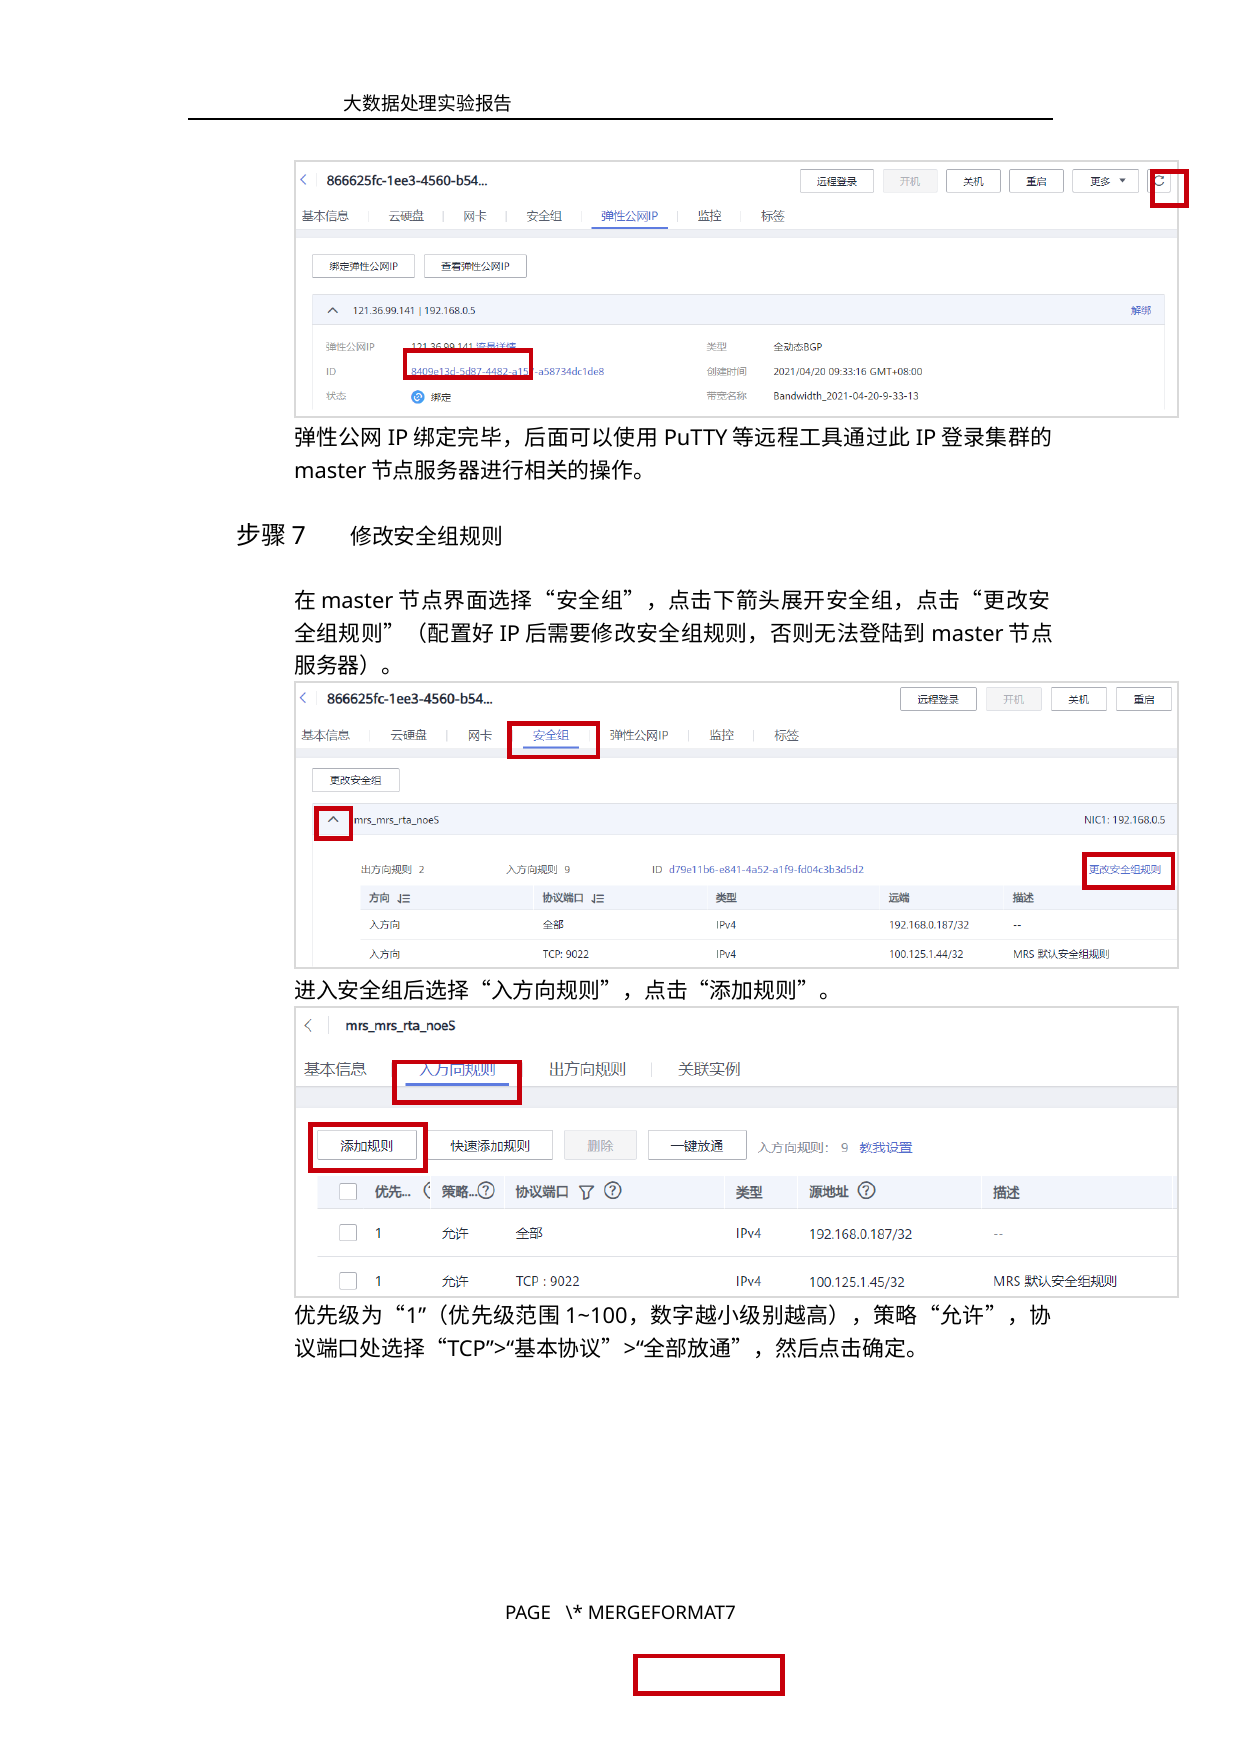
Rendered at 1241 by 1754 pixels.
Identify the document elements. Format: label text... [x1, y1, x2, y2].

text 优先级为“1”（优先级范围1~100，数字越小级别越高），策略“允许”，协议端口处选择“TCP”>“基本协议”>“全部放通”，然后点击确定。 [294, 1298, 1053, 1363]
picture [1155, 174, 1177, 203]
picture [296, 683, 1177, 967]
text 在master节点界面选择“安全组”，点击下箭头展开安全组，点击“更改安全组规则”（配置好IP后需要修改安全组规则，否则无法登陆到master节点服务器）。 [294, 583, 1053, 681]
picture [296, 162, 1177, 416]
picture [296, 1008, 1177, 1296]
text 进入安全组后选择“入方向规则”，点击“添加规则”。 [294, 973, 1053, 1006]
text 修改安全组规则 [306, 501, 1053, 566]
text 弹性公网IP绑定完毕，后面可以使用PuTTY等远程工具通过此IP登录集群的master节点服务器进行相关的操作。 [294, 420, 1053, 485]
